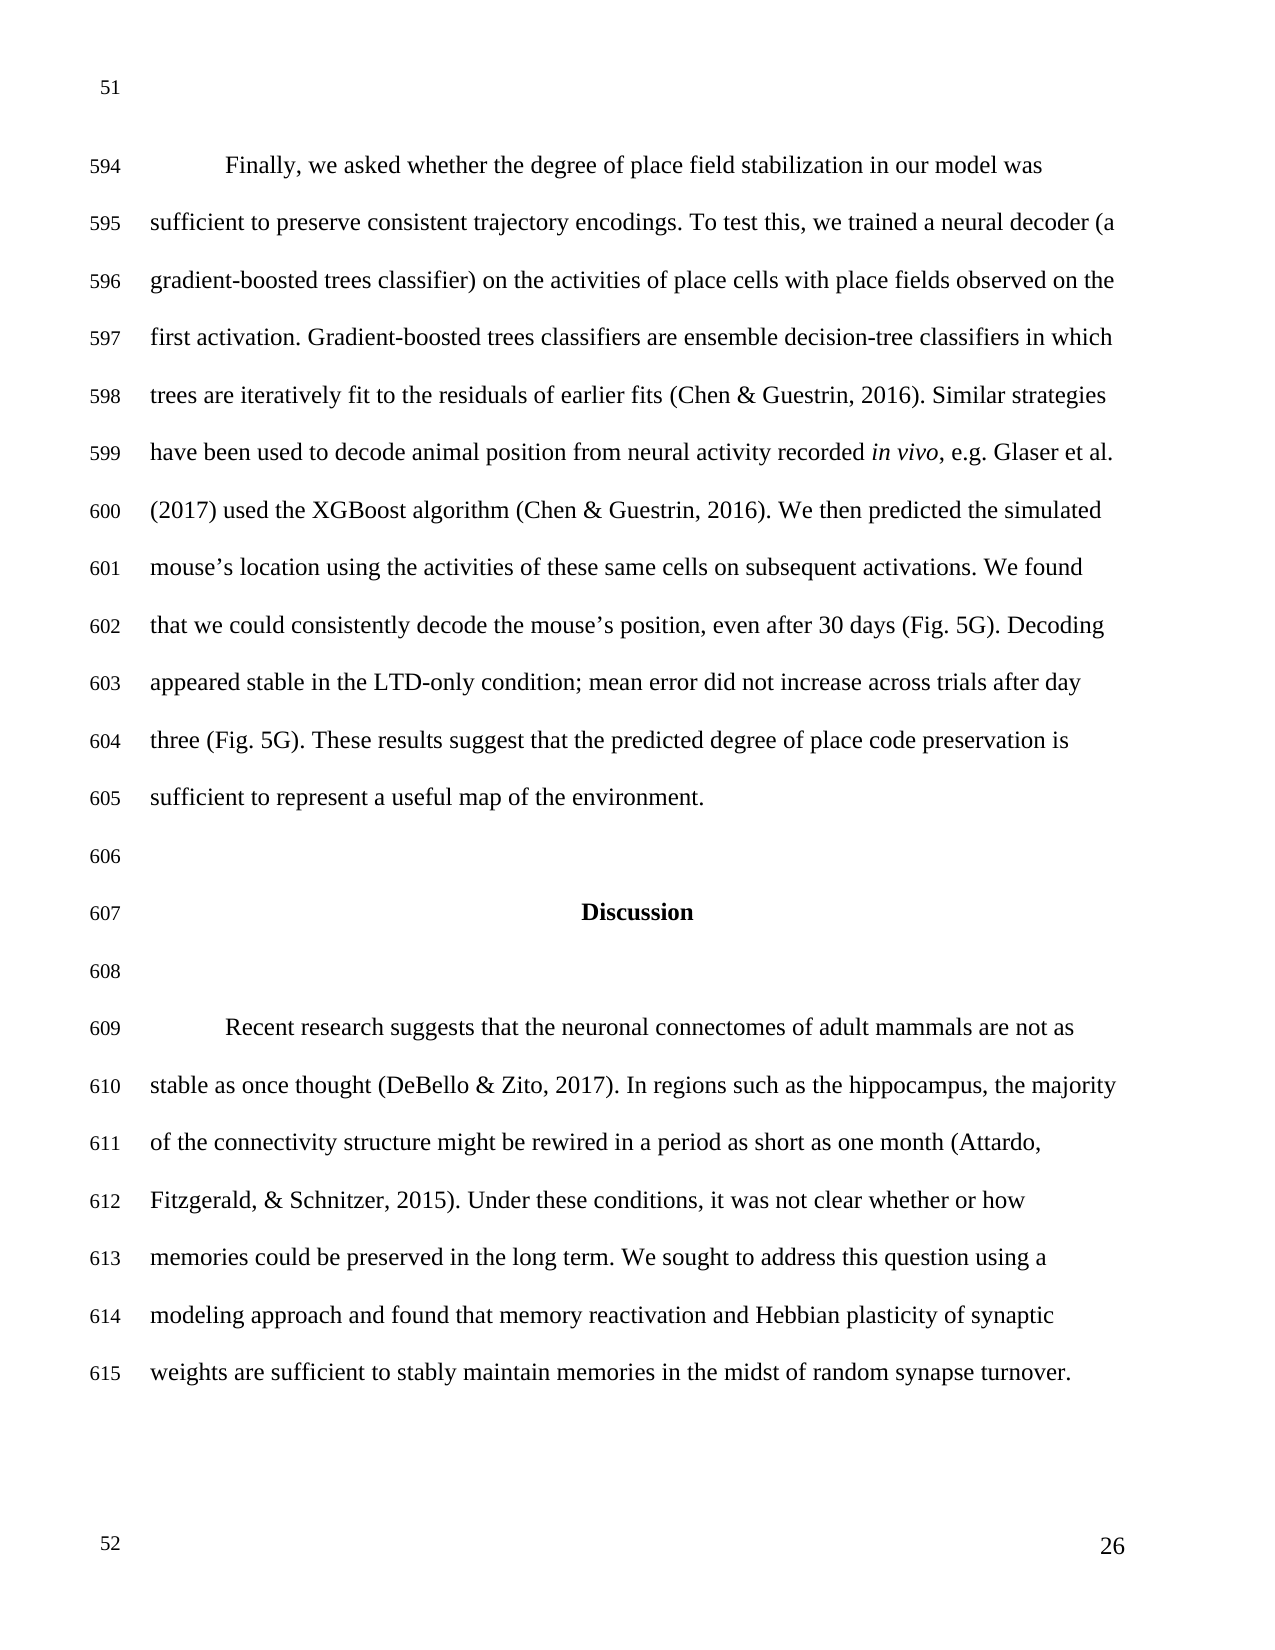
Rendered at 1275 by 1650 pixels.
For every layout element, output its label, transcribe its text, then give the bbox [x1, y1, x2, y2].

text Discussion [150, 897, 1125, 926]
text Finally, we asked whether the degree of place field stabilization in our model was sufficient to preserve consistent trajectory encodings. To test this, we trained a neural decoder (a gradient-boosted trees classifier) on the activities of place cells with place fields observed on the first activation. Gradient-boosted trees classifiers are ensemble decision-tree classifiers in which trees are iteratively fit to the residuals of earlier fits (Chen & Guestrin, 2016). Similar strategies have been used to decode animal position from neural activity recorded in vivo, e.g. Glaser et al. (2017) used the XGBoost algorithm (Chen & Guestrin, 2016). We then predicted the simulated mouse’s location using the activities of these same cells on subsequent activations. We found that we could consistently decode the mouse’s position, even after 30 days (Fig. 5G). Decoding appeared stable in the LTD-only condition; mean error did not increase across trials after day three (Fig. 5G). These results suggest that the predicted degree of place code preservation is sufficient to represent a useful map of the environment. [150, 150, 1125, 811]
text Recent research suggests that the neuronal connectomes of adult mammals are not as stable as once thought (DeBello & Zito, 2017). In regions such as the hippocampus, the majority of the connectivity structure might be rewired in a period as short as one month (Attardo, Fitzgerald, & Schnitzer, 2015). Under these conditions, it was not clear whether or how memories could be preserved in the long term. We sought to address this question using a modeling approach and found that memory reactivation and Hebbian plasticity of synaptic weights are sufficient to stably maintain memories in the midst of random synapse turnover. [150, 1012, 1125, 1386]
